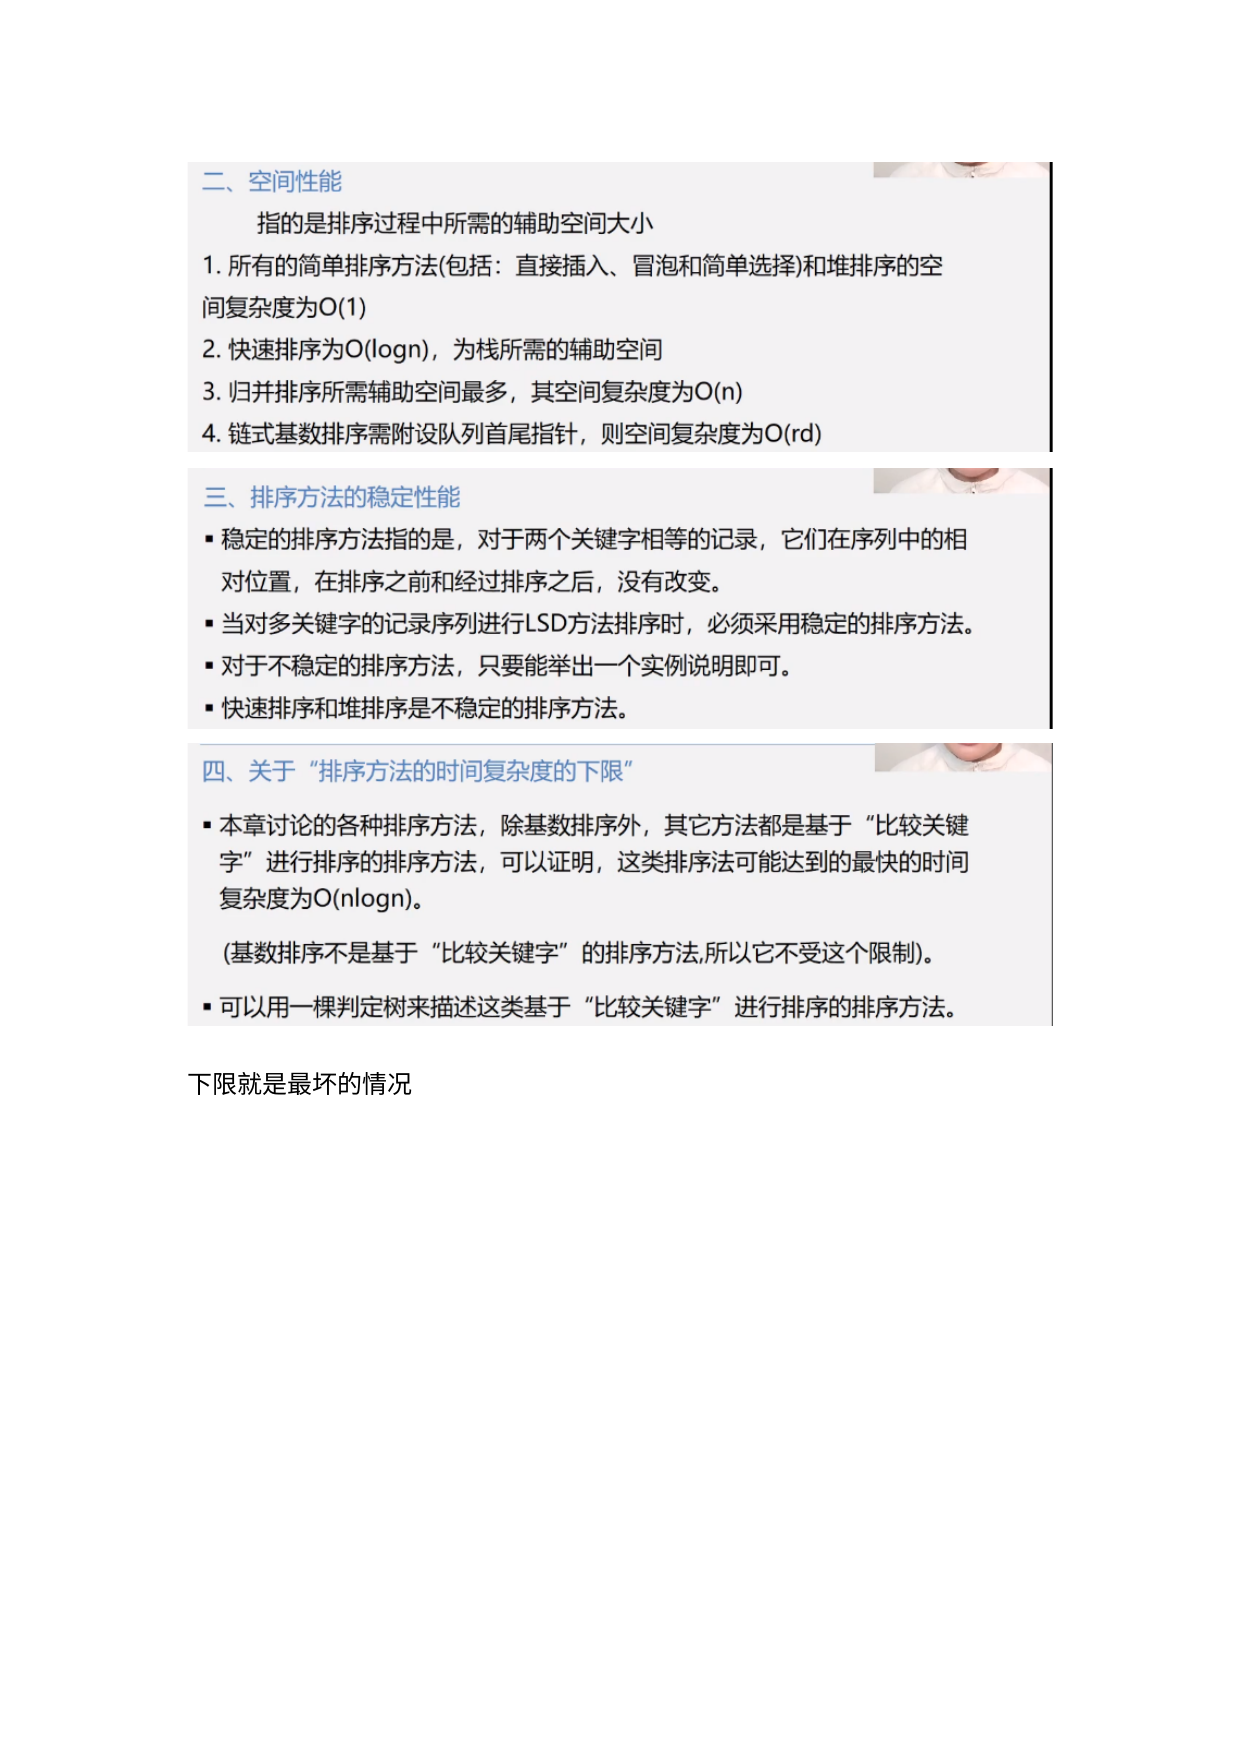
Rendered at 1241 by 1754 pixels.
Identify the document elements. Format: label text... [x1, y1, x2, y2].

picture [187, 468, 1053, 729]
text 下限就是最坏的情况 [187, 1050, 1053, 1115]
picture [187, 162, 1053, 452]
picture [187, 743, 1053, 1026]
